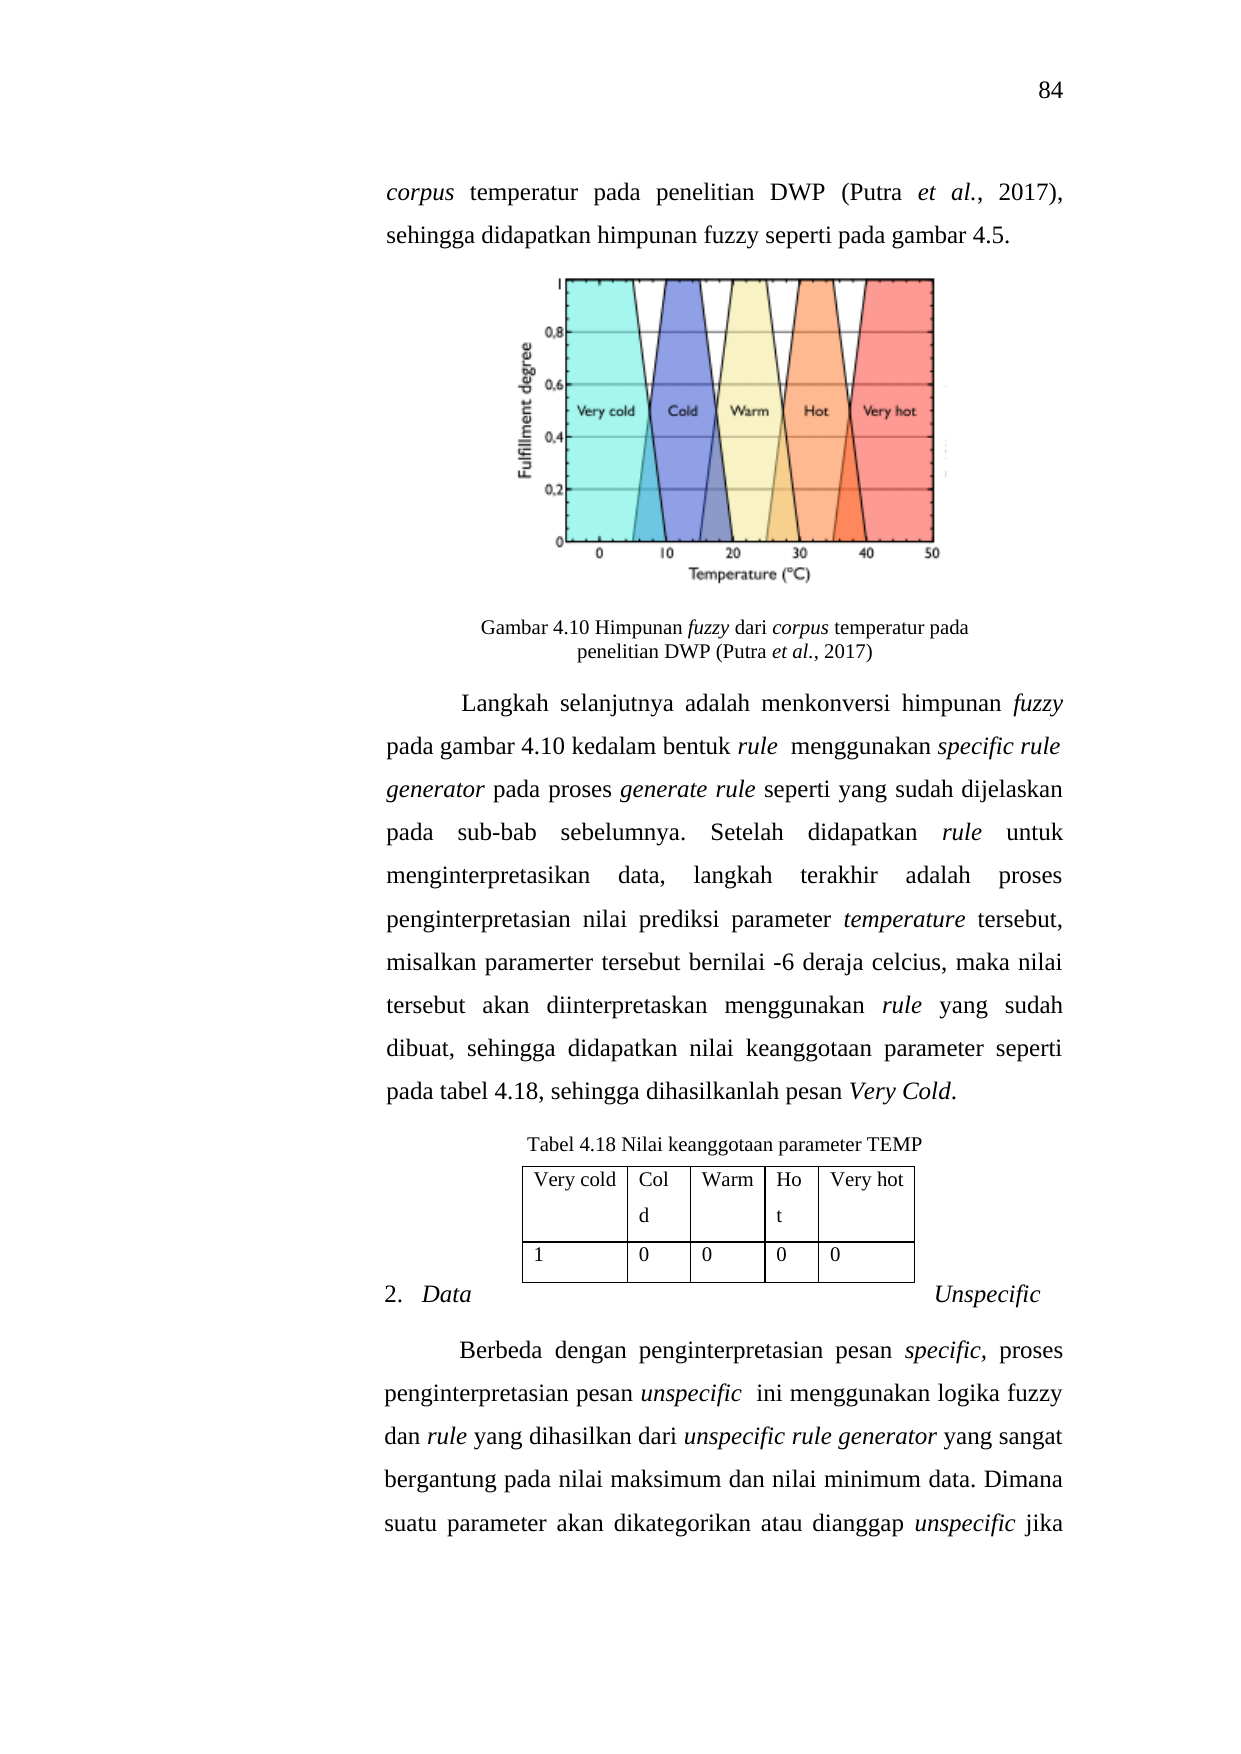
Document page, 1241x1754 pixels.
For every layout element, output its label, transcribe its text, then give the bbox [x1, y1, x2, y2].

table_cell 0 [766, 1243, 818, 1282]
table_header Very cold [523, 1167, 627, 1241]
text Tabel 4.18 Nilai keanggotaan parameter TEMP [311, 1132, 1063, 1156]
table_header Hot [766, 1167, 818, 1241]
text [384, 1335, 1063, 1536]
text Langkah selanjutnya adalah menkonversi himpunan fuzzy pada gambar 4.10 kedalam bentuk rule menggunakan specific rule generator pada proses generate rule seperti yang sudah dijelaskan pada sub-bab sebelumnya. Setelah didapatkan rule untuk menginterpretasikan data, langkah terakhir adalah proses penginterpretasian nilai prediksi parameter temperature tersebut, misalkan paramerter tersebut bernilai -6 deraja celcius, maka nilai tersebut akan diinterpretaskan menggunakan rule yang sudah dibuat, sehingga didapatkan nilai keanggotaan parameter seperti pada tabel 4.18, sehingga dihasilkanlah pesan Very Cold. [386, 688, 1063, 1105]
table_cell 0 [691, 1243, 764, 1282]
table_cell 0 [628, 1243, 690, 1282]
picture [503, 263, 947, 588]
table_header Very hot [819, 1167, 914, 1241]
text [386, 177, 1063, 249]
table_header Cold [628, 1167, 690, 1241]
table_cell 0 [819, 1243, 914, 1282]
text Gambar 4.10 Himpunan fuzzy dari corpus temperatur pada penelitian DWP (Putra et al., 2017) [386, 615, 1063, 663]
table_header Warm [691, 1167, 764, 1241]
table_cell 1 [523, 1243, 627, 1282]
list Data Unspecific [384, 1279, 1063, 1308]
